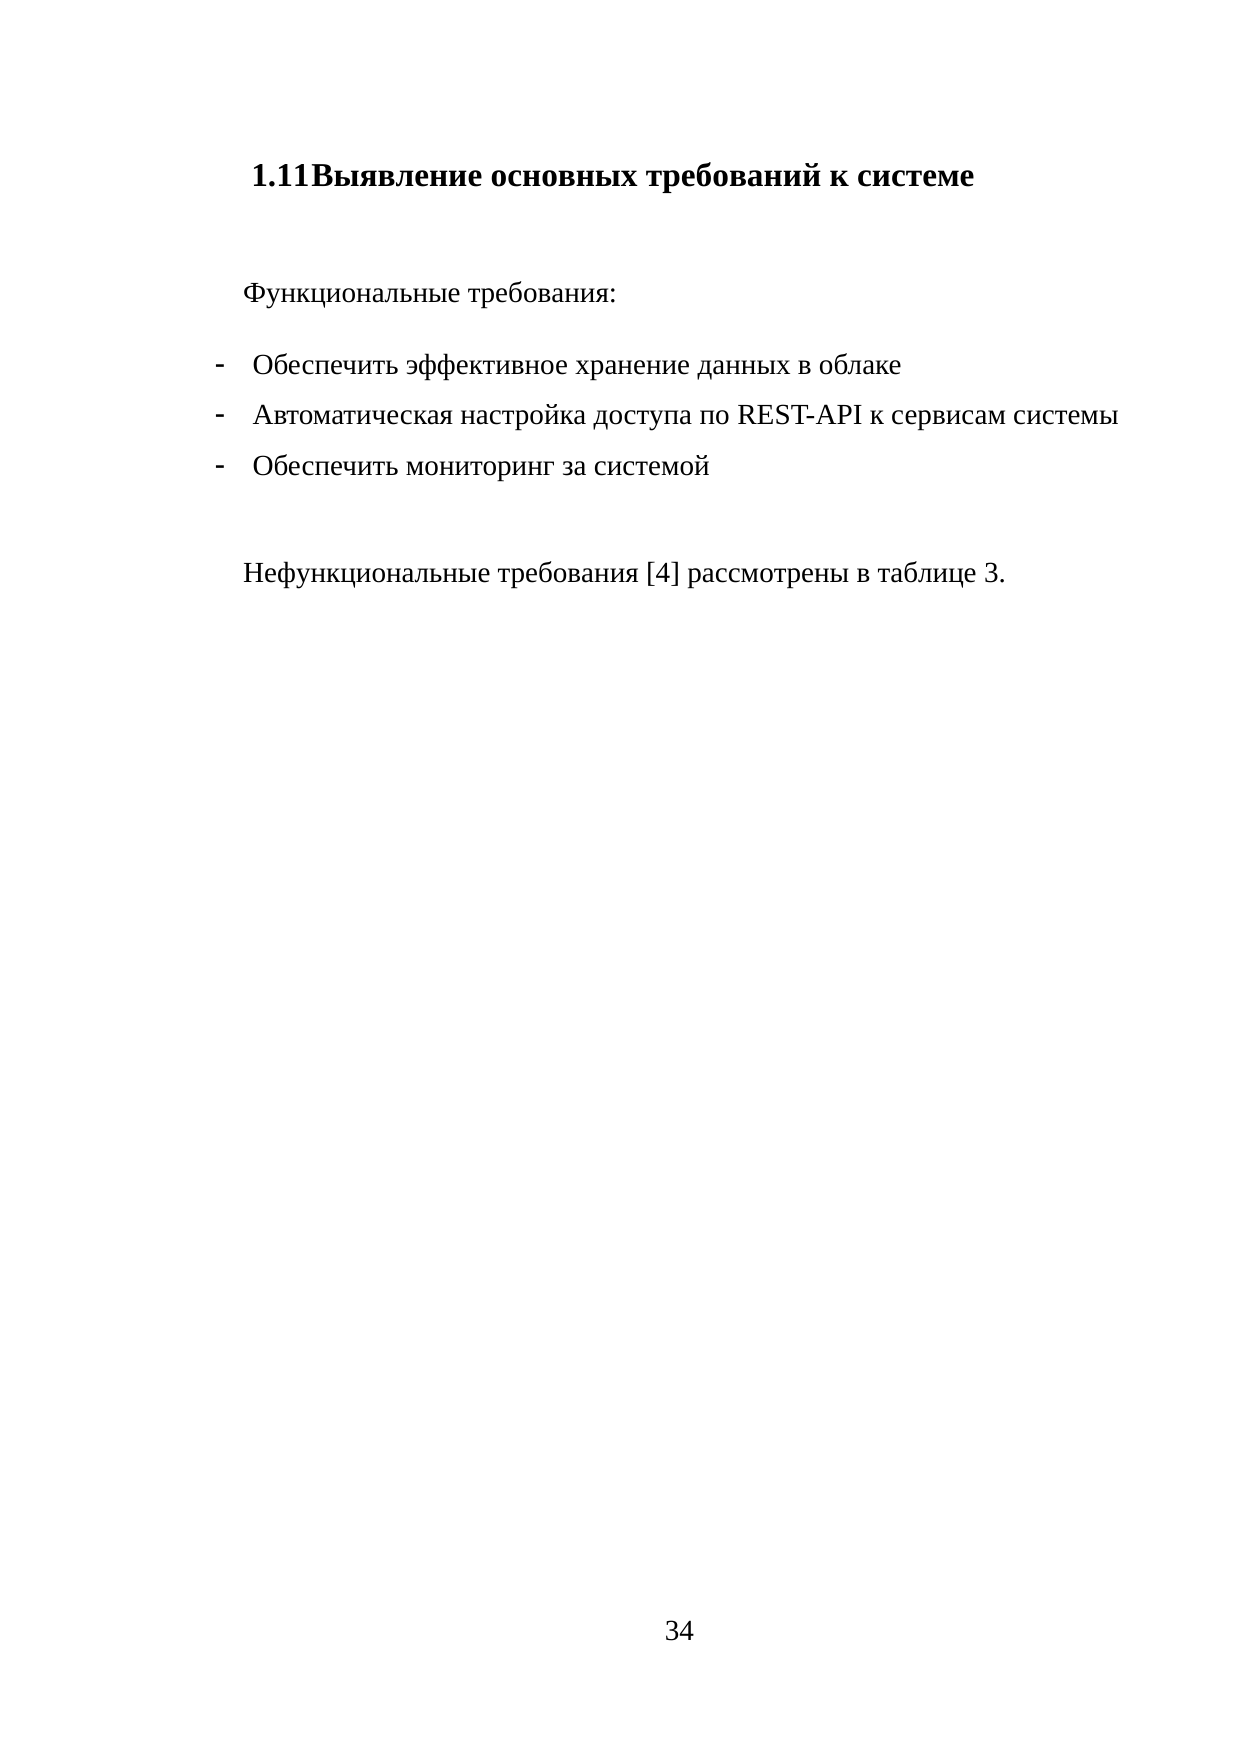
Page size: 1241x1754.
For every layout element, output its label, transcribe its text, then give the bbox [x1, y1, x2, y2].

text Нефункциональные требования [4] рассмотрены в таблице 3. [177, 556, 1181, 589]
text Функциональные требования: [177, 276, 1181, 309]
list Обеспечить мониторинг за системой [215, 448, 1181, 481]
list Обеспечить эффективное хранение данных в облаке [215, 347, 1181, 380]
list Автоматическая настройка доступа по REST-API к сервисам системы [215, 397, 1181, 431]
subtitle Выявление основных требований к системе [251, 156, 1181, 194]
